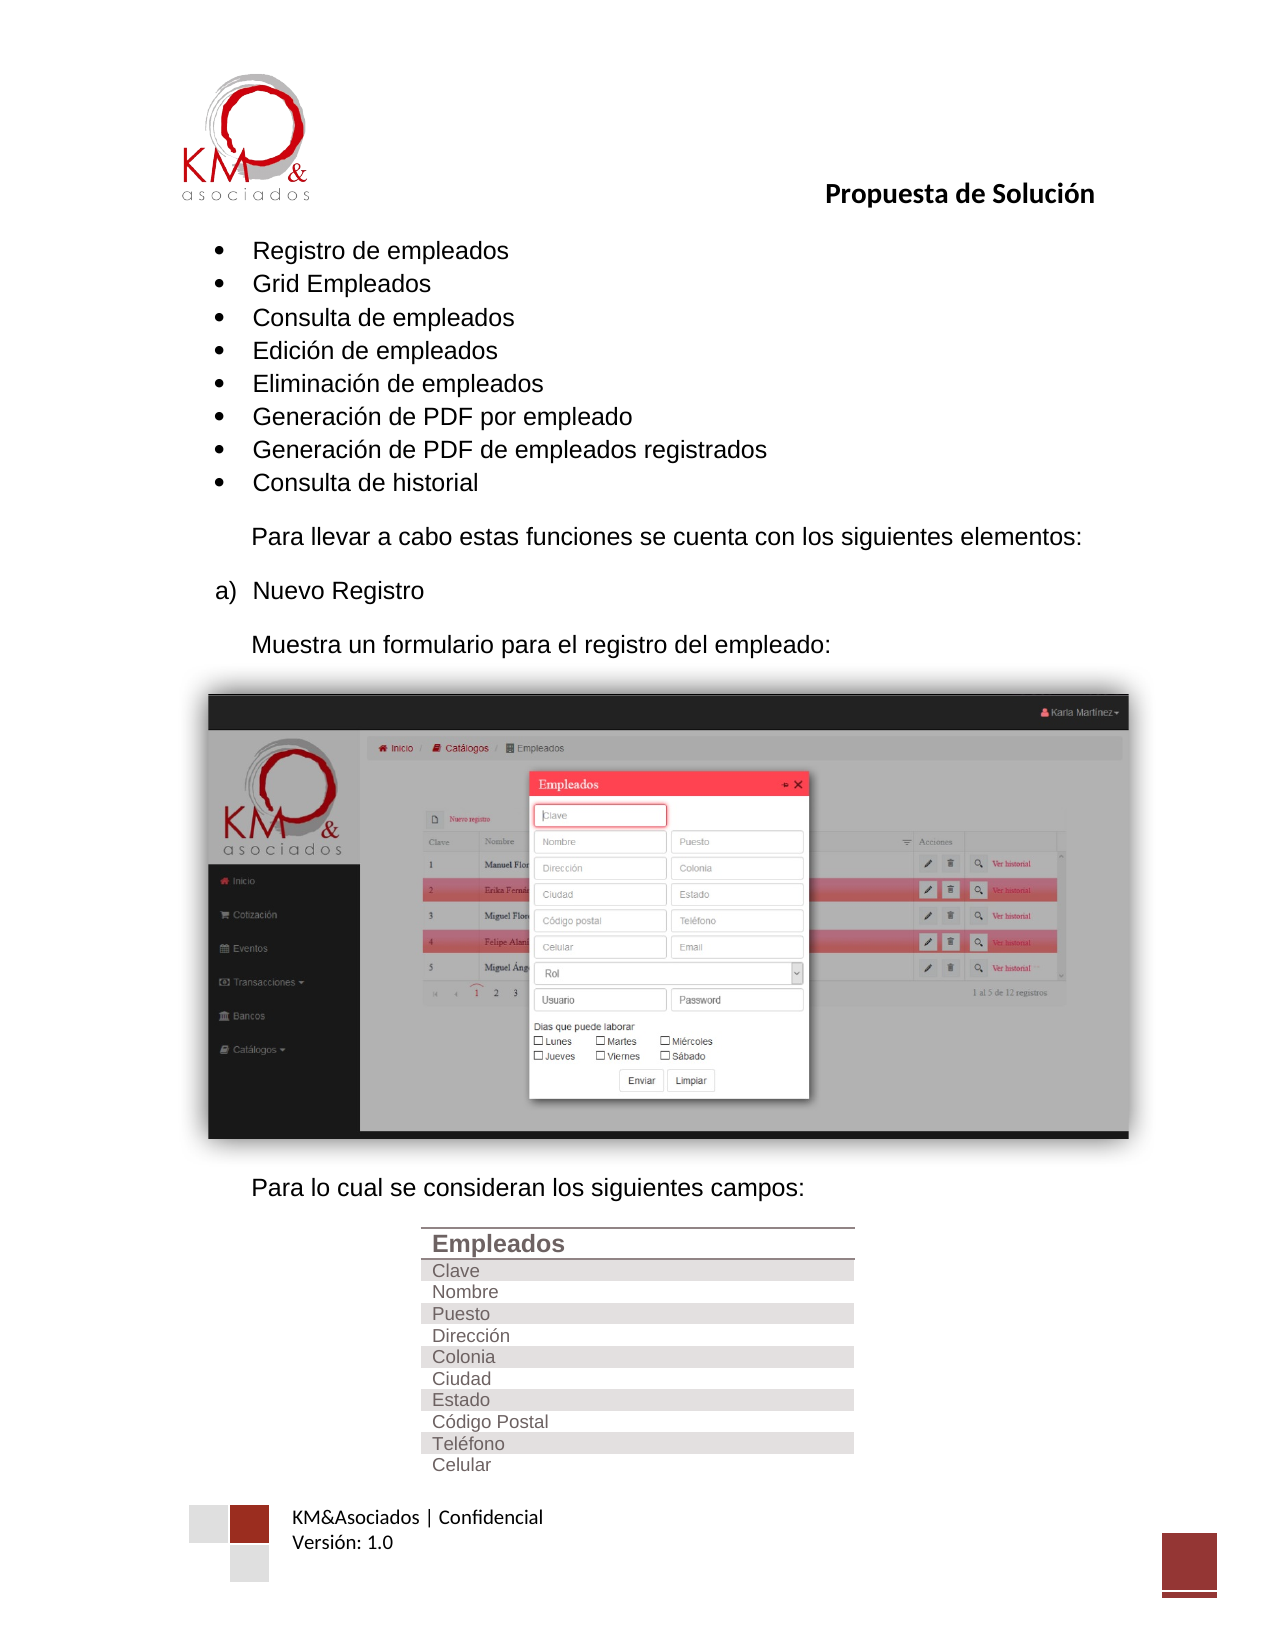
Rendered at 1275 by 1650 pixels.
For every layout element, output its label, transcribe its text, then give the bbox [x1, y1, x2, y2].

table_cell Código Postal [421, 1411, 854, 1432]
table_cell Celular [421, 1454, 854, 1475]
picture [178, 70, 312, 204]
table_cell Colonia [421, 1346, 854, 1368]
list Registro de empleados [215, 236, 1098, 265]
text Para llevar a cabo estas funciones se cuenta con los siguientes elementos: [177, 522, 1098, 551]
list Nuevo Registro [215, 576, 1098, 605]
table_header Empleados [421, 1229, 854, 1258]
list Generación de PDF por empleado [215, 402, 1098, 431]
list Consulta de historial [215, 468, 1098, 497]
list Consulta de empleados [215, 302, 1098, 331]
table_cell Teléfono [421, 1432, 854, 1454]
list Generación de PDF de empleados registrados [215, 435, 1098, 464]
table_cell Estado [421, 1389, 854, 1411]
list Grid Empleados [215, 269, 1098, 298]
text Muestra un formulario para el registro del empleado: [177, 630, 1098, 658]
text Para lo cual se consideran los siguientes campos: [215, 1173, 1098, 1202]
table_cell Ciudad [421, 1368, 854, 1389]
table_cell Nombre [421, 1281, 854, 1303]
table_cell Puesto [421, 1303, 854, 1324]
table_cell Clave [421, 1260, 854, 1281]
list Eliminación de empleados [215, 369, 1098, 398]
picture [208, 694, 1129, 1139]
table_cell Dirección [421, 1325, 854, 1346]
list Edición de empleados [215, 336, 1098, 364]
